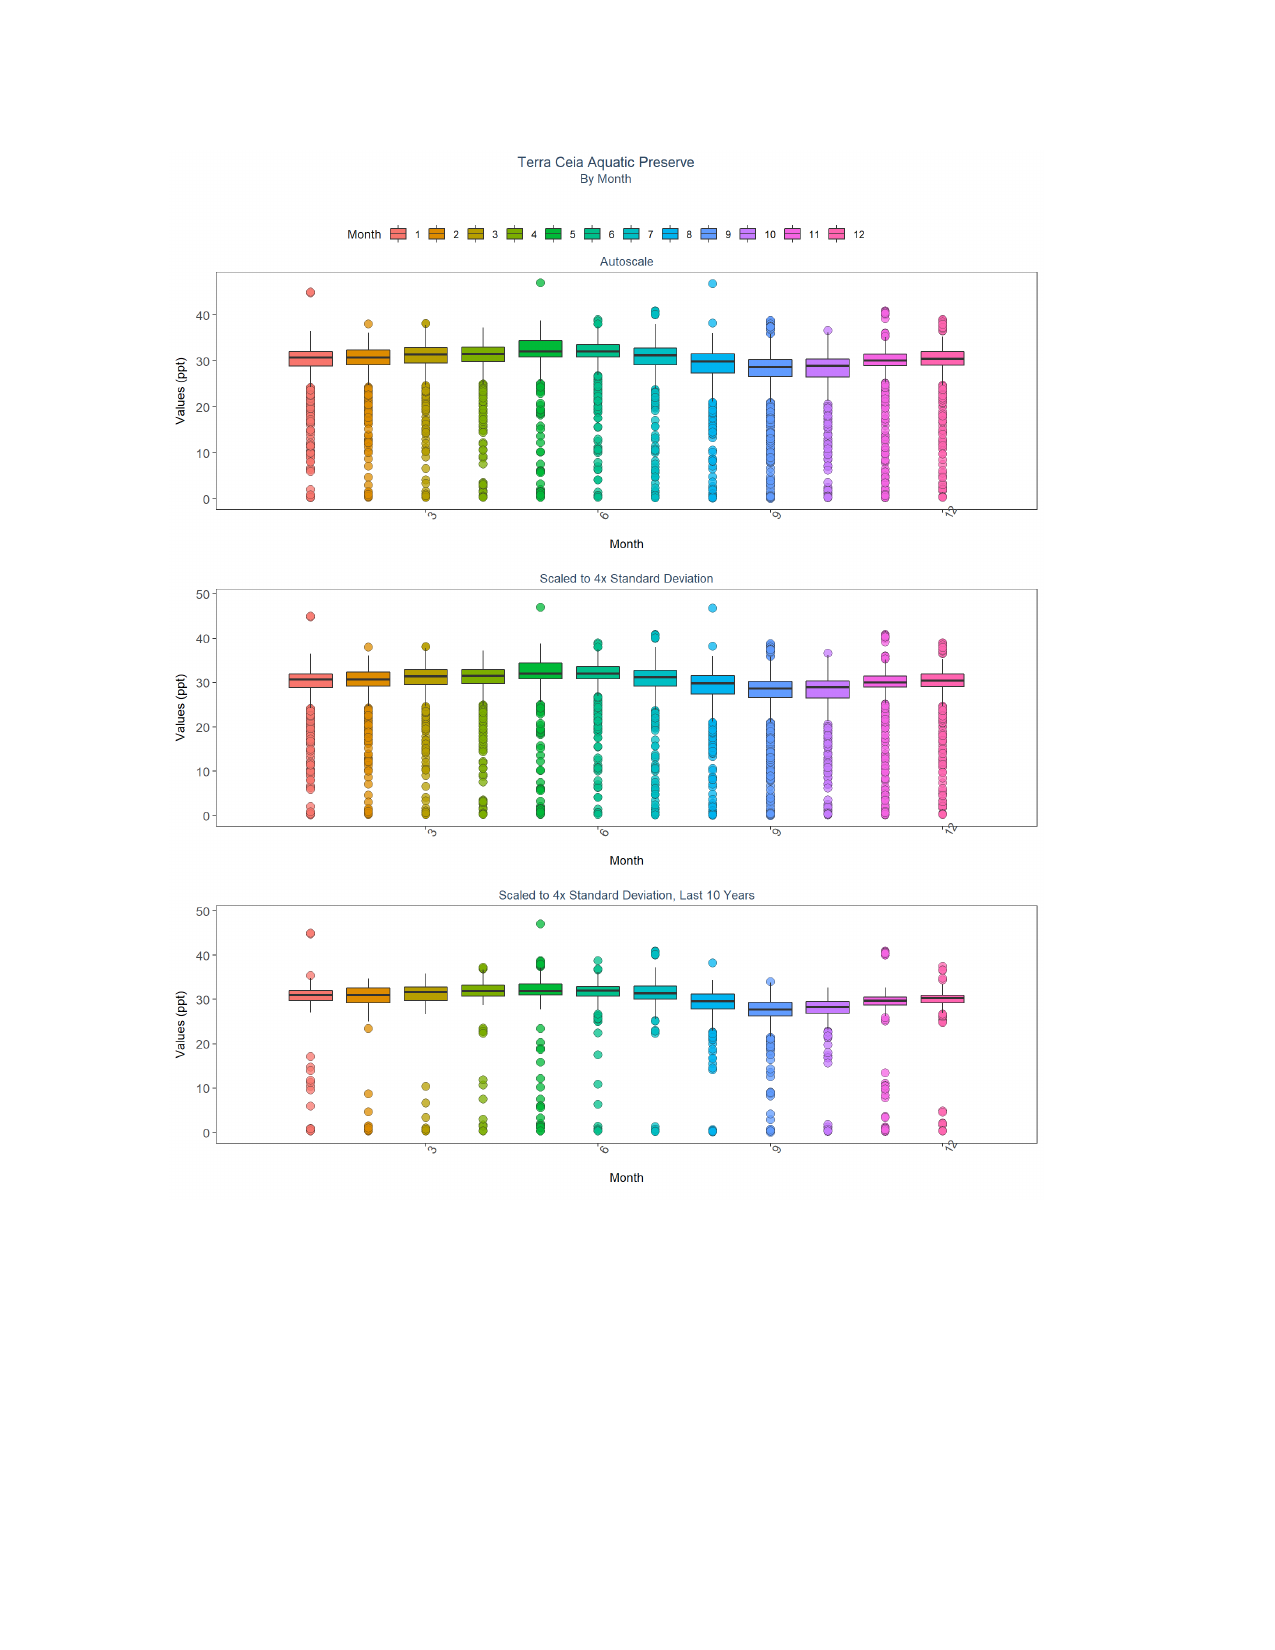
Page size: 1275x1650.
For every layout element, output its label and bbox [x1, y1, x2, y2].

picture [168, 150, 1044, 1200]
